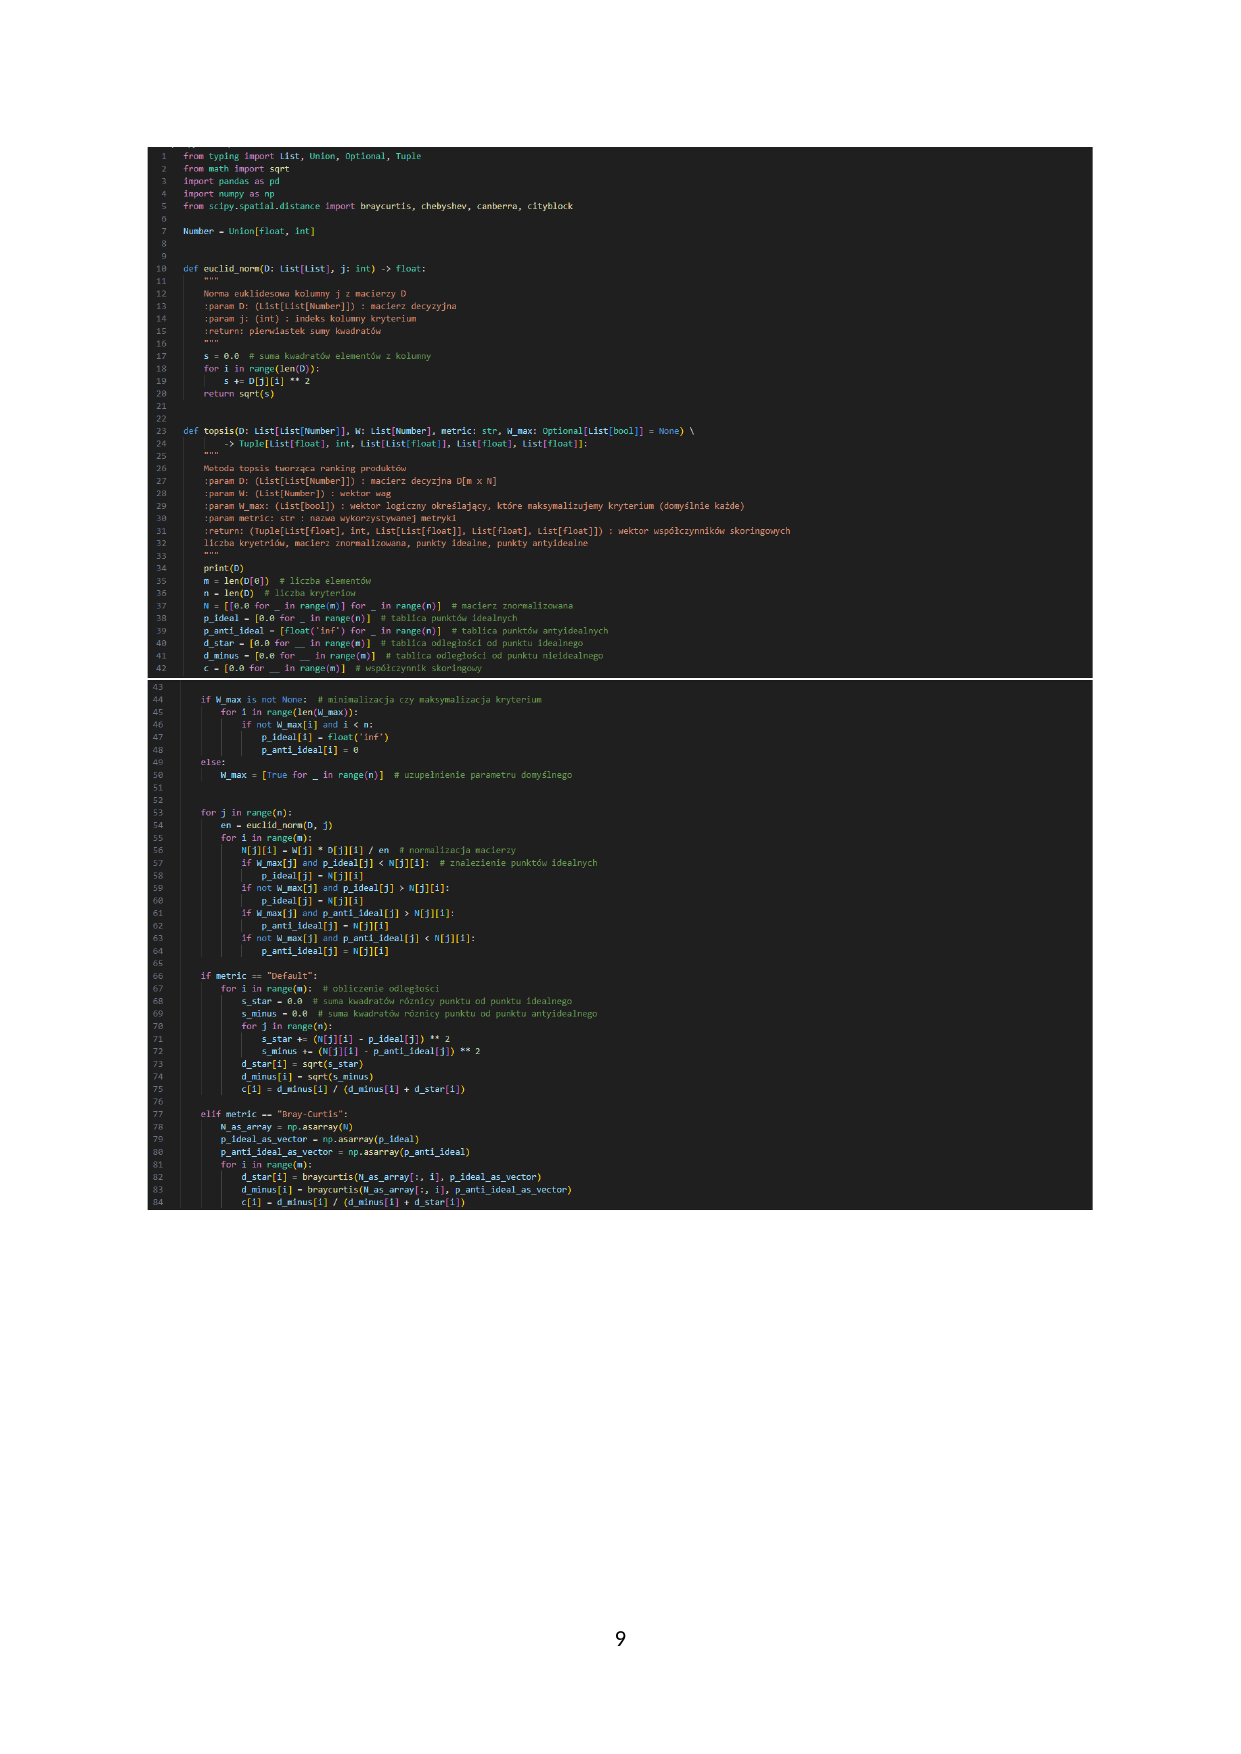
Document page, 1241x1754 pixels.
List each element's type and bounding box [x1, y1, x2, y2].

picture [147, 147, 1093, 678]
picture [147, 680, 1093, 1210]
